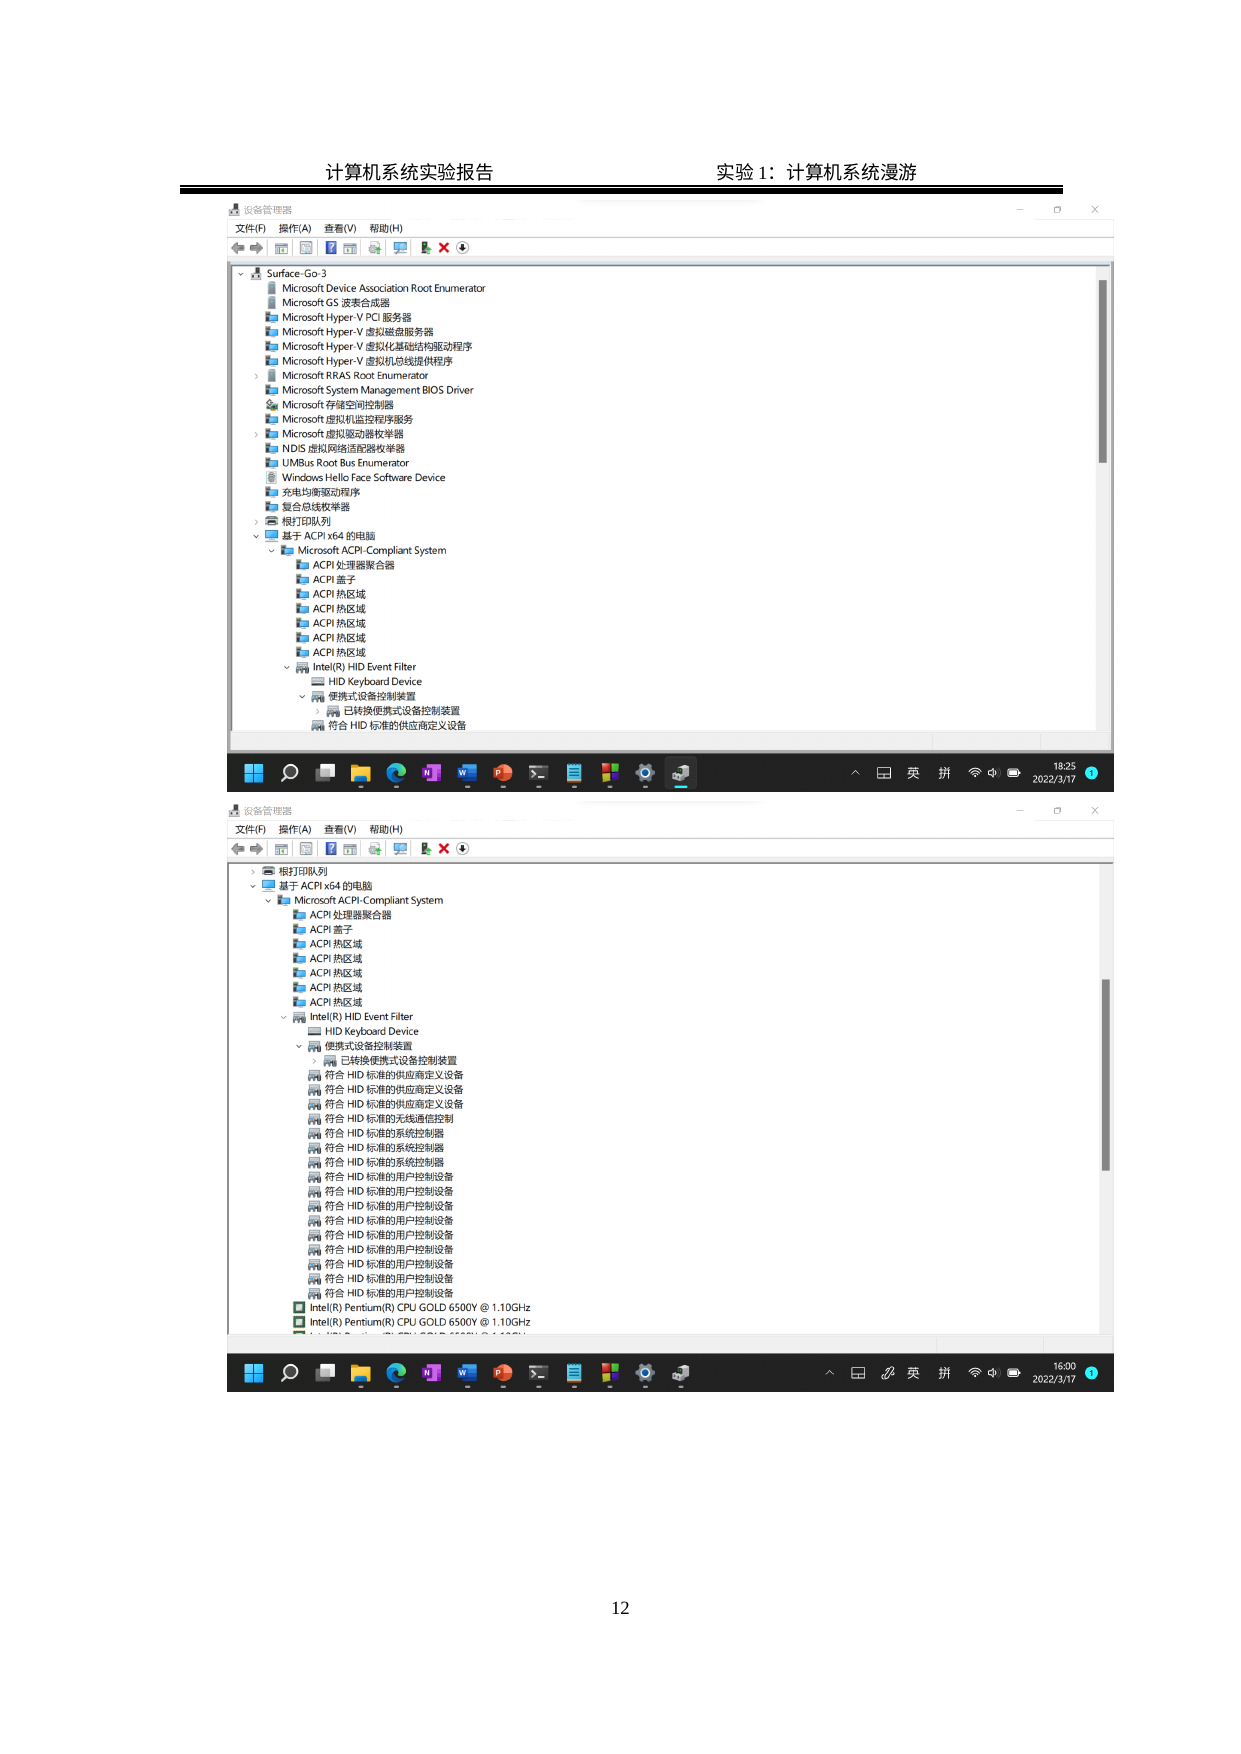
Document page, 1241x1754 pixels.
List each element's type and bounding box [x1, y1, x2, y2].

picture [227, 200, 1114, 792]
picture [227, 801, 1114, 1392]
